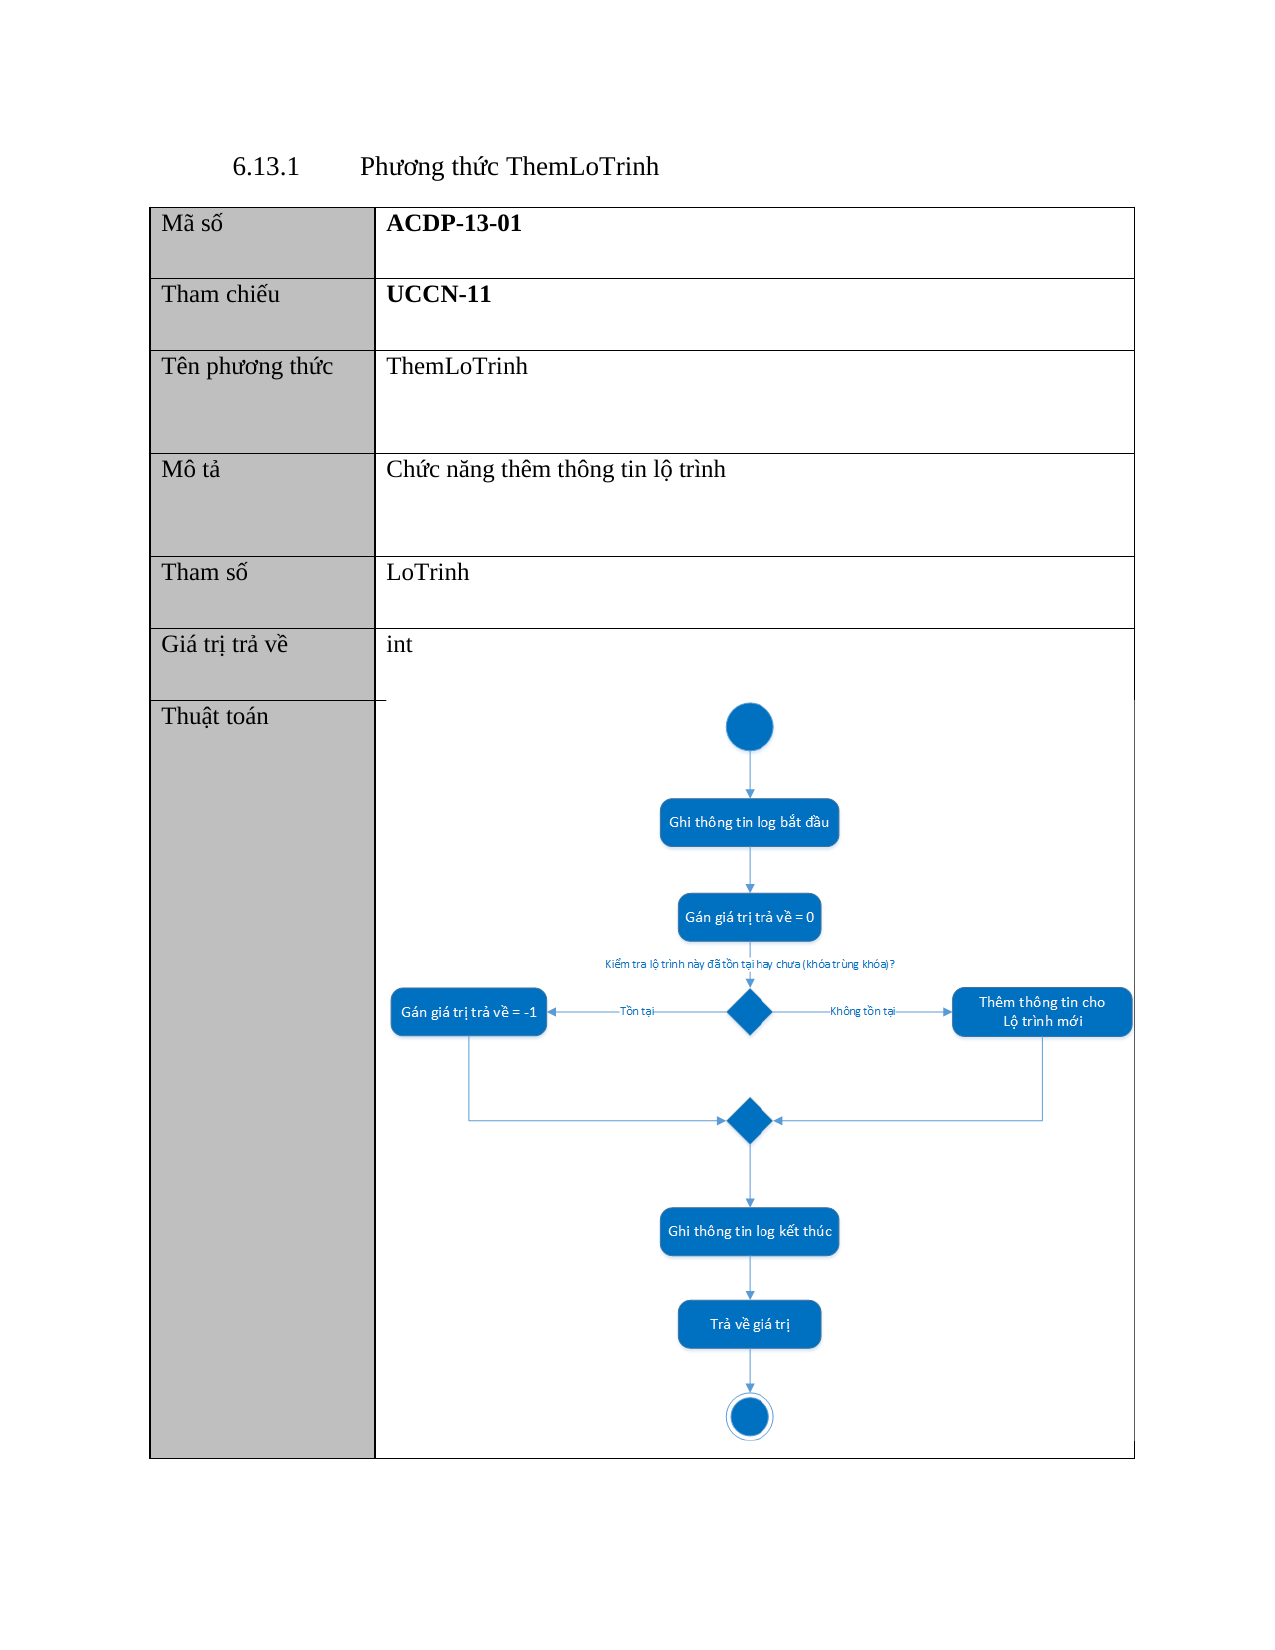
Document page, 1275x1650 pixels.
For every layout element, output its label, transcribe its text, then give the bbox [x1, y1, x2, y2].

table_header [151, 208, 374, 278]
picture [386, 700, 1135, 1441]
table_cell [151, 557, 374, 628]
list Phương thức ThemLoTrinh [300, 150, 1125, 181]
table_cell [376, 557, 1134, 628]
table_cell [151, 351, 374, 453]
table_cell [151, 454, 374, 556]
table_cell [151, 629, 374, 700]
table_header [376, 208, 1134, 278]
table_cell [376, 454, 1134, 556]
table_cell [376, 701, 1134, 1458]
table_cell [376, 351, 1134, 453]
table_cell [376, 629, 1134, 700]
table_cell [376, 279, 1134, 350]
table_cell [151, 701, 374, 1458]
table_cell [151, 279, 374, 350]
